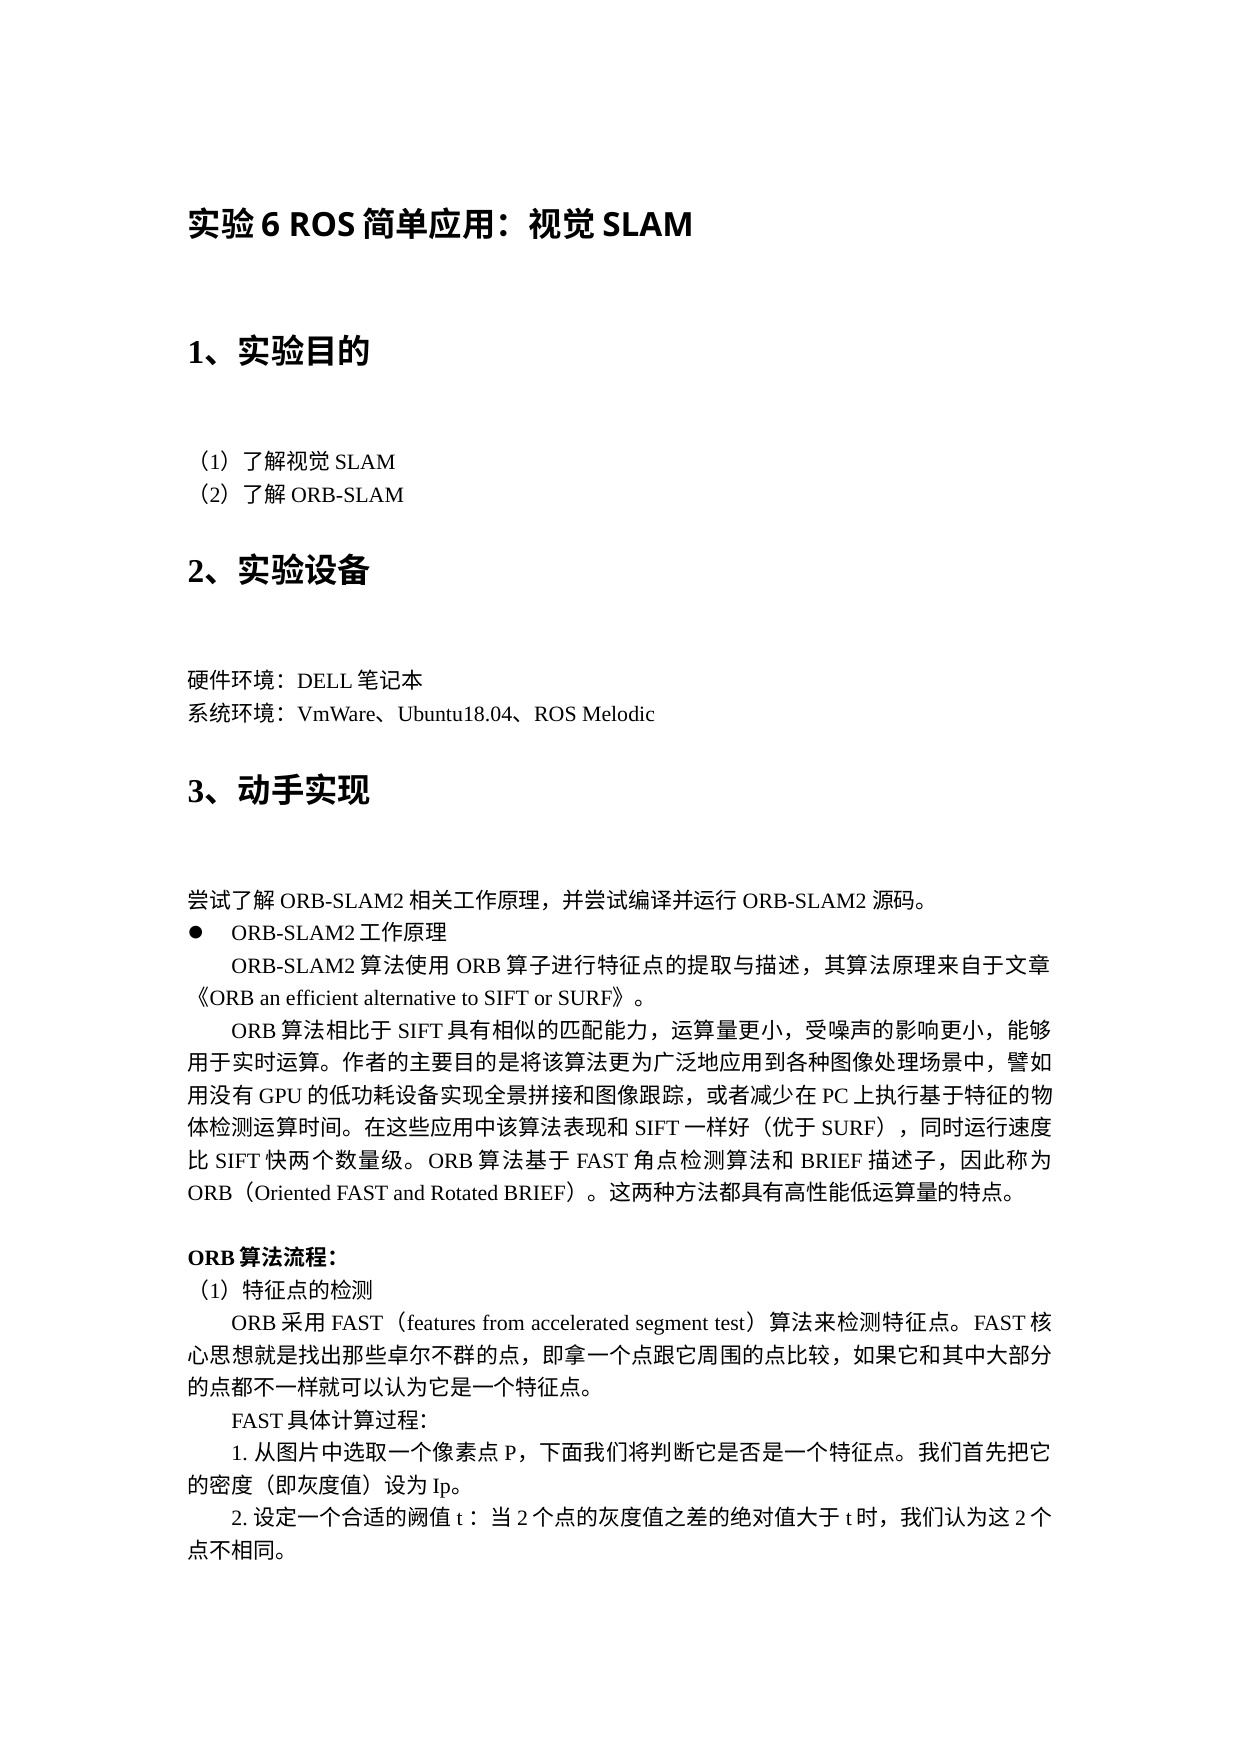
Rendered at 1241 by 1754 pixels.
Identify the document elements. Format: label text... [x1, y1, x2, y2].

text （1）了解视觉 SLAM [187, 444, 1053, 476]
text ORB算法相比于SIFT具有相似的匹配能力，运算量更小，受噪声的影响更小，能够用于实时运算。作者的主要目的是将该算法更为广泛地应用到各种图像处理场景中，譬如用没有GPU的低功耗设备实现全景拼接和图像跟踪，或者减少在PC上执行基于特征的物体检测运算时间。在这些应用中该算法表现和SIFT一样好（优于SURF），同时运行速度比SIFT快两个数量级。ORB算法基于FAST角点检测算法和BRIEF描述子，因此称为ORB（Oriented FAST and Rotated BRIEF）。这两种方法都具有高性能低运算量的特点。 [187, 1012, 1053, 1207]
subtitle 实验6 ROS简单应用：视觉SLAM [187, 189, 1053, 254]
text 系统环境：VmWare、Ubuntu18.04、ROS Melodic [187, 695, 1053, 728]
text ORB-SLAM2算法使用ORB算子进行特征点的提取与描述，其算法原理来自于文章《ORB an efficient alternative to SIFT or SURF》。 [187, 947, 1053, 1012]
list ORB-SLAM2工作原理 [187, 915, 1053, 947]
subtitle 2、实验设备 [187, 536, 1053, 601]
text FAST具体计算过程： [187, 1402, 1053, 1435]
text （1）特征点的检测 [187, 1272, 1053, 1305]
subtitle 1、实验目的 [187, 316, 1053, 381]
text ORB采用FAST（features from accelerated segment test）算法来检测特征点。FAST核心思想就是找出那些卓尔不群的点，即拿一个点跟它周围的点比较，如果它和其中大部分的点都不一样就可以认为它是一个特征点。 [187, 1305, 1053, 1402]
subtitle 3、动手实现 [187, 755, 1053, 820]
text 1. 从图片中选取一个像素点P，下面我们将判断它是否是一个特征点。我们首先把它的密度（即灰度值）设为Ip。 [187, 1435, 1053, 1500]
text 硬件环境：DELL笔记本 [187, 663, 1053, 695]
text 尝试了解 ORB-SLAM2 相关工作原理，并尝试编译并运行 ORB-SLAM2 源码。 [187, 882, 1053, 915]
text （2）了解 ORB-SLAM [187, 476, 1053, 509]
text 2. 设定一个合适的阙值t ：当2个点的灰度值之差的绝对值大于t时，我们认为这2个点不相同。 [187, 1500, 1053, 1565]
text ORB算法流程： [187, 1240, 1053, 1272]
